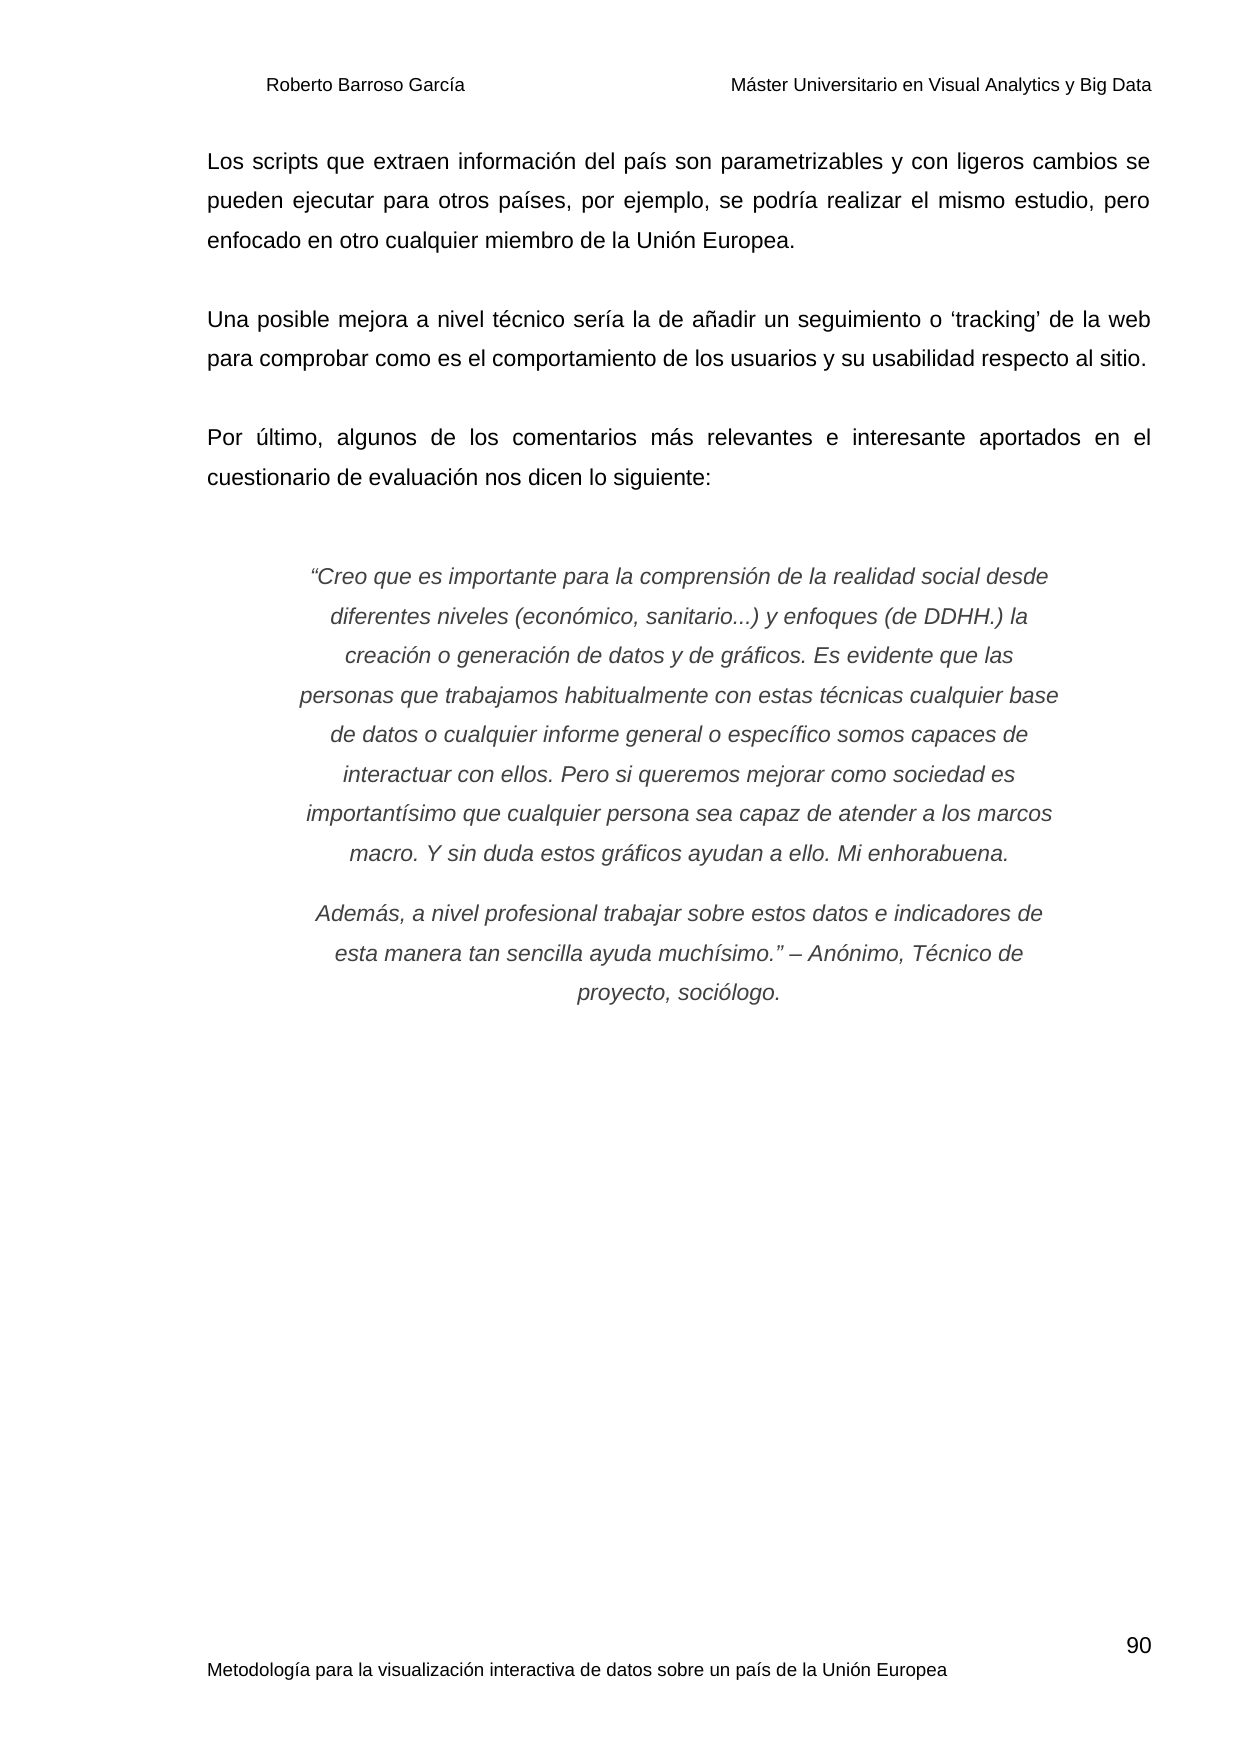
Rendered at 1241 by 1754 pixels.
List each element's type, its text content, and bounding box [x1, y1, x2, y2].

text Por último, algunos de los comentarios más relevantes e interesante aportados en el cuestionario de evaluación nos dicen lo siguiente: [207, 424, 1152, 490]
text Además, a nivel profesional trabajar sobre estos datos e indicadores de esta manera tan sencilla ayuda muchísimo.” – Anónimo, Técnico de proyecto, sociólogo. [297, 900, 1062, 1005]
text “Creo que es importante para la comprensión de la realidad social desde diferentes niveles (económico, sanitario...) y enfoques (de DDHH.) la creación o generación de datos y de gráficos. Es evidente que las personas que trabajamos habitualmente con estas técnicas cualquier base de datos o cualquier informe general o específico somos capaces de interactuar con ellos. Pero si queremos mejorar como sociedad es importantísimo que cualquier persona sea capaz de atender a los marcos macro. Y sin duda estos gráficos ayudan a ello. Mi enhorabuena. [297, 563, 1062, 866]
text Los scripts que extraen información del país son parametrizables y con ligeros cambios se pueden ejecutar para otros países, por ejemplo, se podría realizar el mismo estudio, pero enfocado en otro cualquier miembro de la Unión Europea. [207, 148, 1152, 253]
text Una posible mejora a nivel técnico sería la de añadir un seguimiento o ‘tracking’ de la web para comprobar como es el comportamiento de los usuarios y su usabilidad respecto al sitio. [207, 306, 1152, 371]
